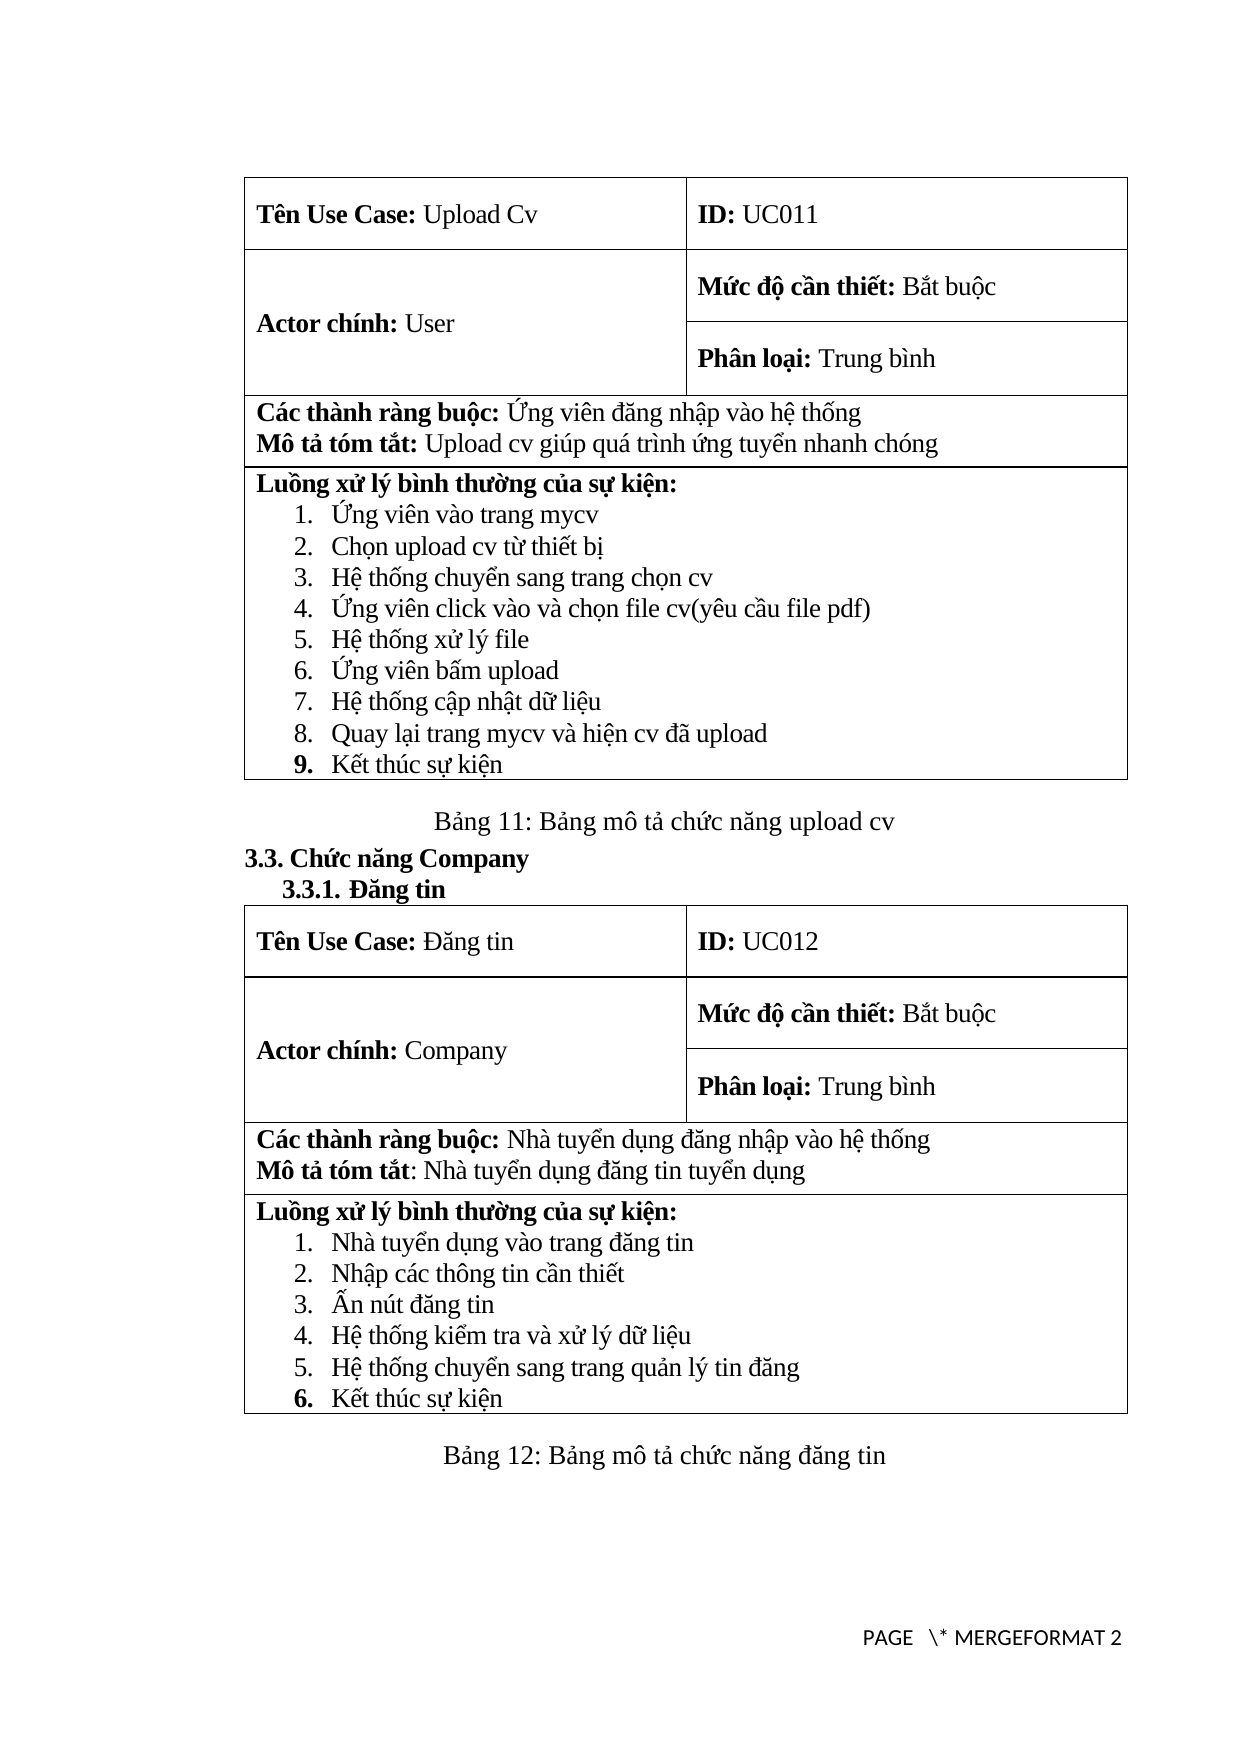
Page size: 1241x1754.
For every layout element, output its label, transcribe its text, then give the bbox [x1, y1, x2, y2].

list Đăng tin [282, 873, 1122, 904]
table_cell Phân loại: Trung bình [687, 1049, 1127, 1122]
table_header ID: UC012 [687, 906, 1127, 976]
table_cell Luồng xử lý bình thường của sự kiện: Nhà tuyển dụng vào trang đăng tin Nhập các thông tin cần thiết Ấn nút đăng tin Hệ thống kiểm tra và xử lý dữ liệu Hệ thống chuyển sang trang quản lý tin đăng Kết thúc sự kiện [245, 1195, 1127, 1413]
table_cell Mức độ cần thiết: Bắt buộc [687, 978, 1127, 1048]
table_cell Mức độ cần thiết: Bắt buộc [687, 250, 1127, 321]
table_header Tên Use Case: Upload Cv [245, 178, 686, 249]
table_cell Phân loại: Trung bình [687, 322, 1127, 395]
table_header Tên Use Case: Đăng tin [245, 906, 686, 976]
list Chức năng Company [244, 842, 1122, 873]
text Bảng 11: Bảng mô tả chức năng upload cv [207, 805, 1122, 836]
table_cell Các thành ràng buộc: Ứng viên đăng nhập vào hệ thống Mô tả tóm tắt: Upload cv giúp quá trình ứng tuyển nhanh chóng [245, 396, 1127, 466]
table_header ID: UC011 [687, 178, 1127, 249]
table_cell Actor chính: Company [245, 978, 686, 1122]
table_cell Actor chính: User [245, 250, 686, 395]
table_cell Luồng xử lý bình thường của sự kiện: Ứng viên vào trang mycv Chọn upload cv từ thiết bị Hệ thống chuyển sang trang chọn cv Ứng viên click vào và chọn file cv(yêu cầu file pdf) Hệ thống xử lý file Ứng viên bấm upload Hệ thống cập nhật dữ liệu Quay lại trang mycv và hiện cv đã upload Kết thúc sự kiện [245, 468, 1127, 779]
table_cell Các thành ràng buộc: Nhà tuyển dụng đăng nhập vào hệ thống Mô tả tóm tắt: Nhà tuyển dụng đăng tin tuyển dụng [245, 1123, 1127, 1194]
text Bảng 12: Bảng mô tả chức năng đăng tin [207, 1439, 1122, 1470]
